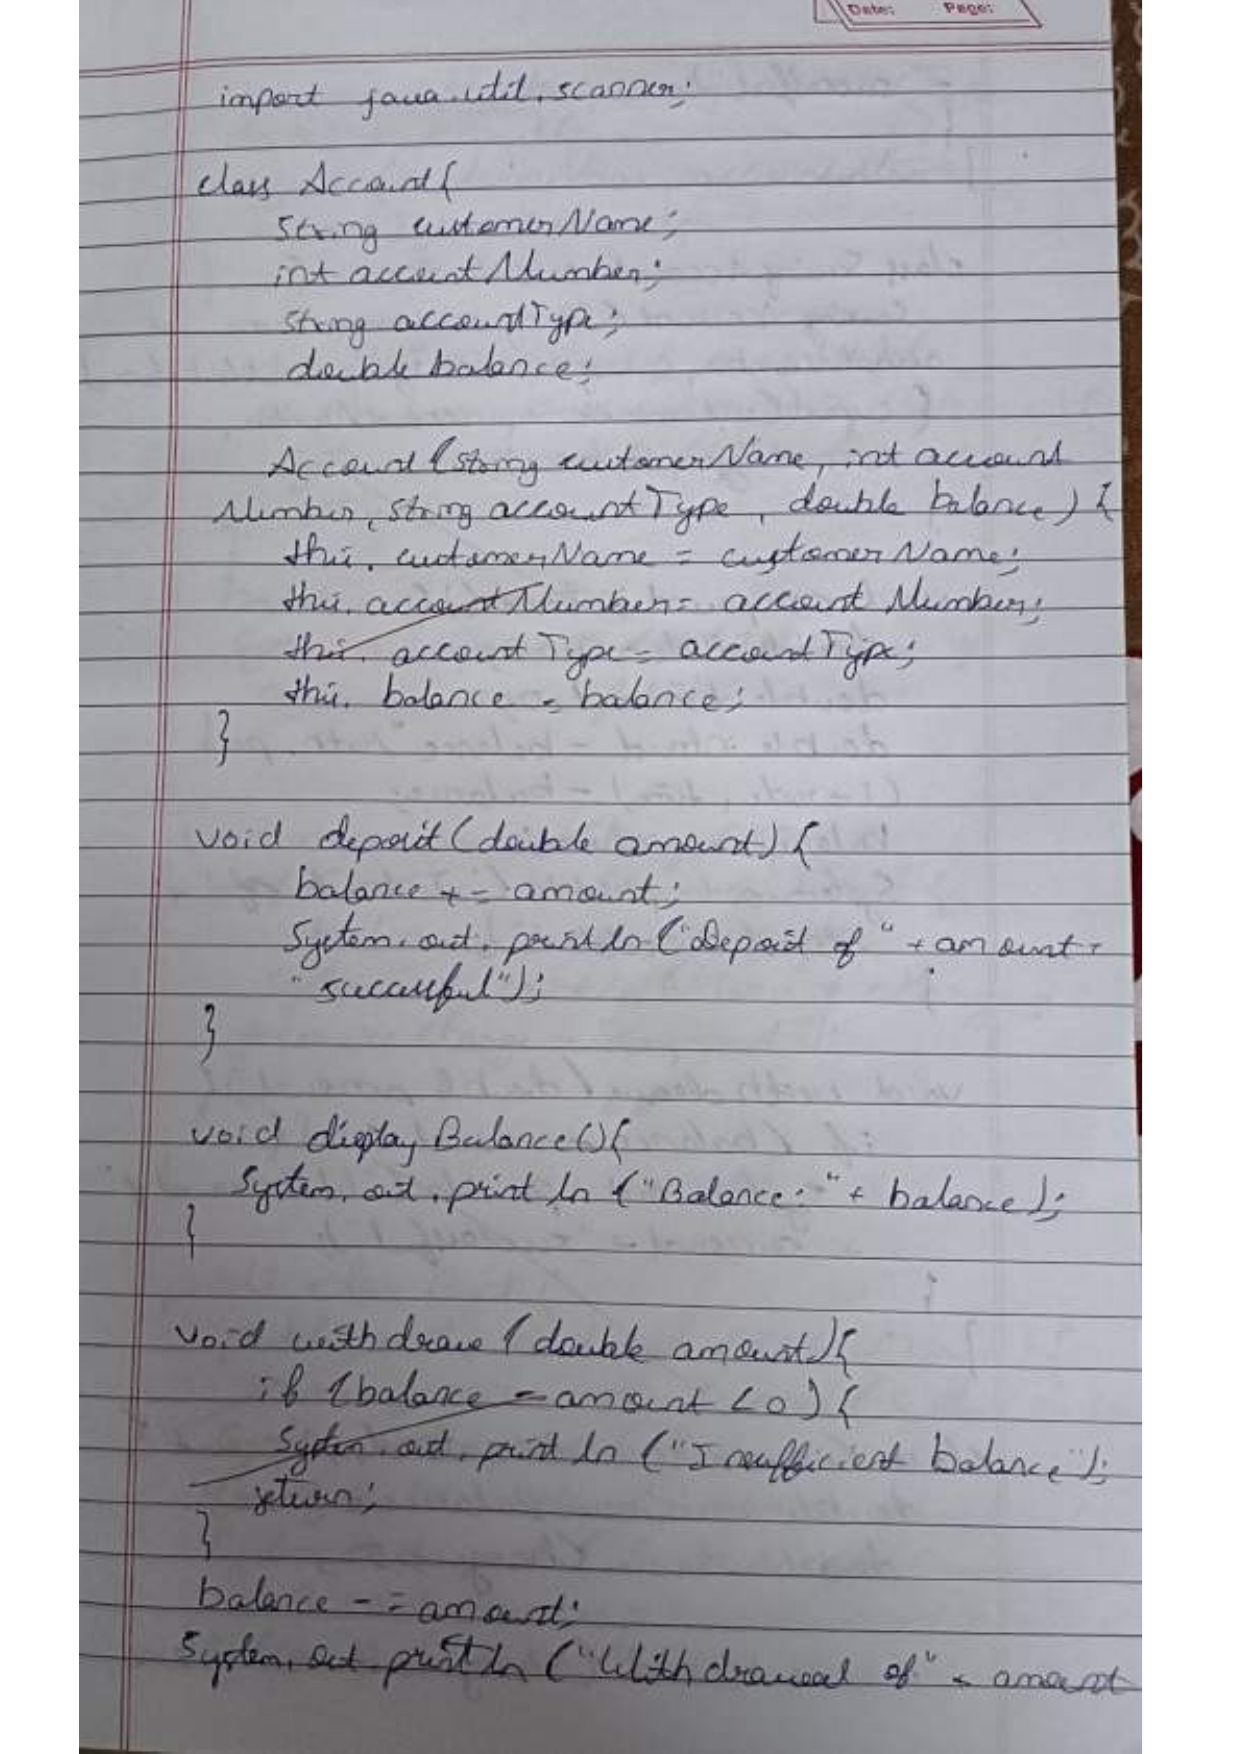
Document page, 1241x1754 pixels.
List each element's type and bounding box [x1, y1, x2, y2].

picture [79, 0, 1143, 1754]
